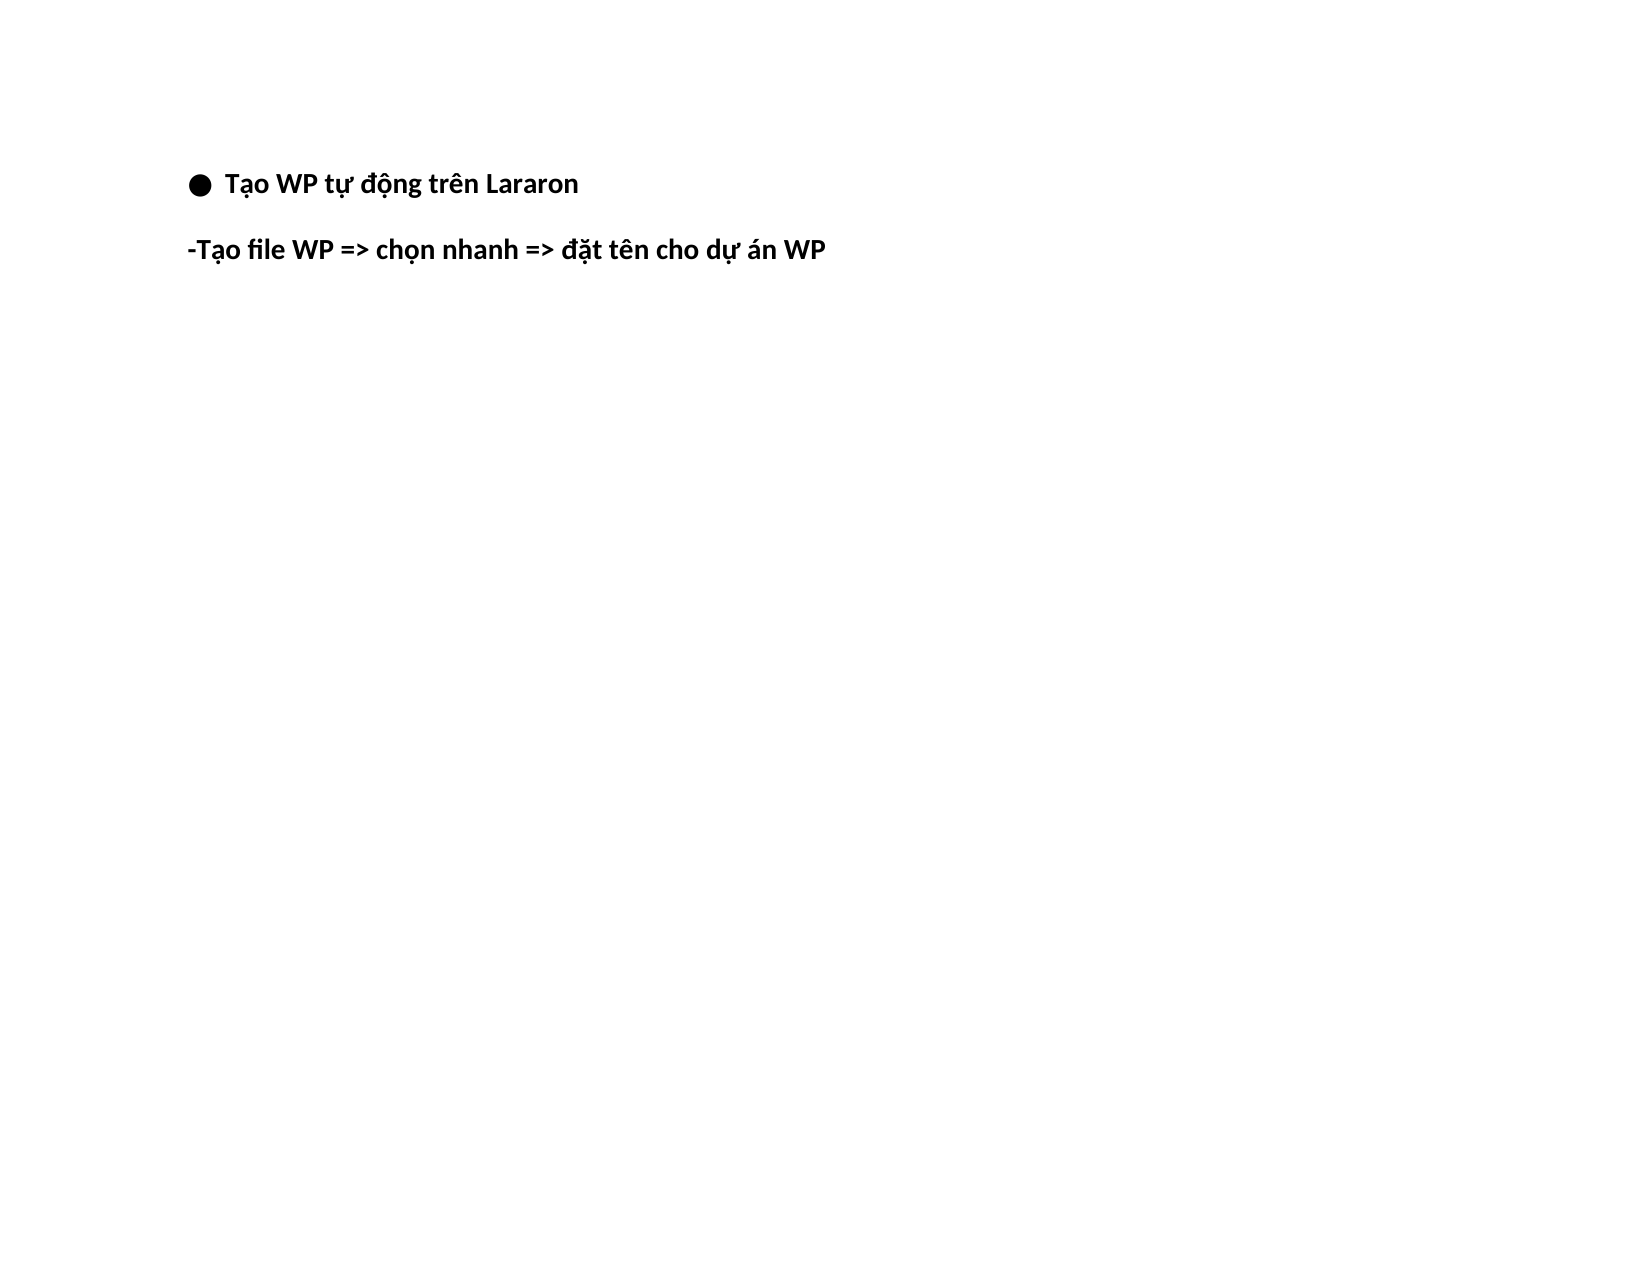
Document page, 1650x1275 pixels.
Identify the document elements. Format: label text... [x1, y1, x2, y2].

text -Tạo file WP => chọn nhanh => đặt tên cho dự án WP [187, 231, 1500, 267]
list Tạo WP tự động trên Lararon [187, 150, 1500, 210]
